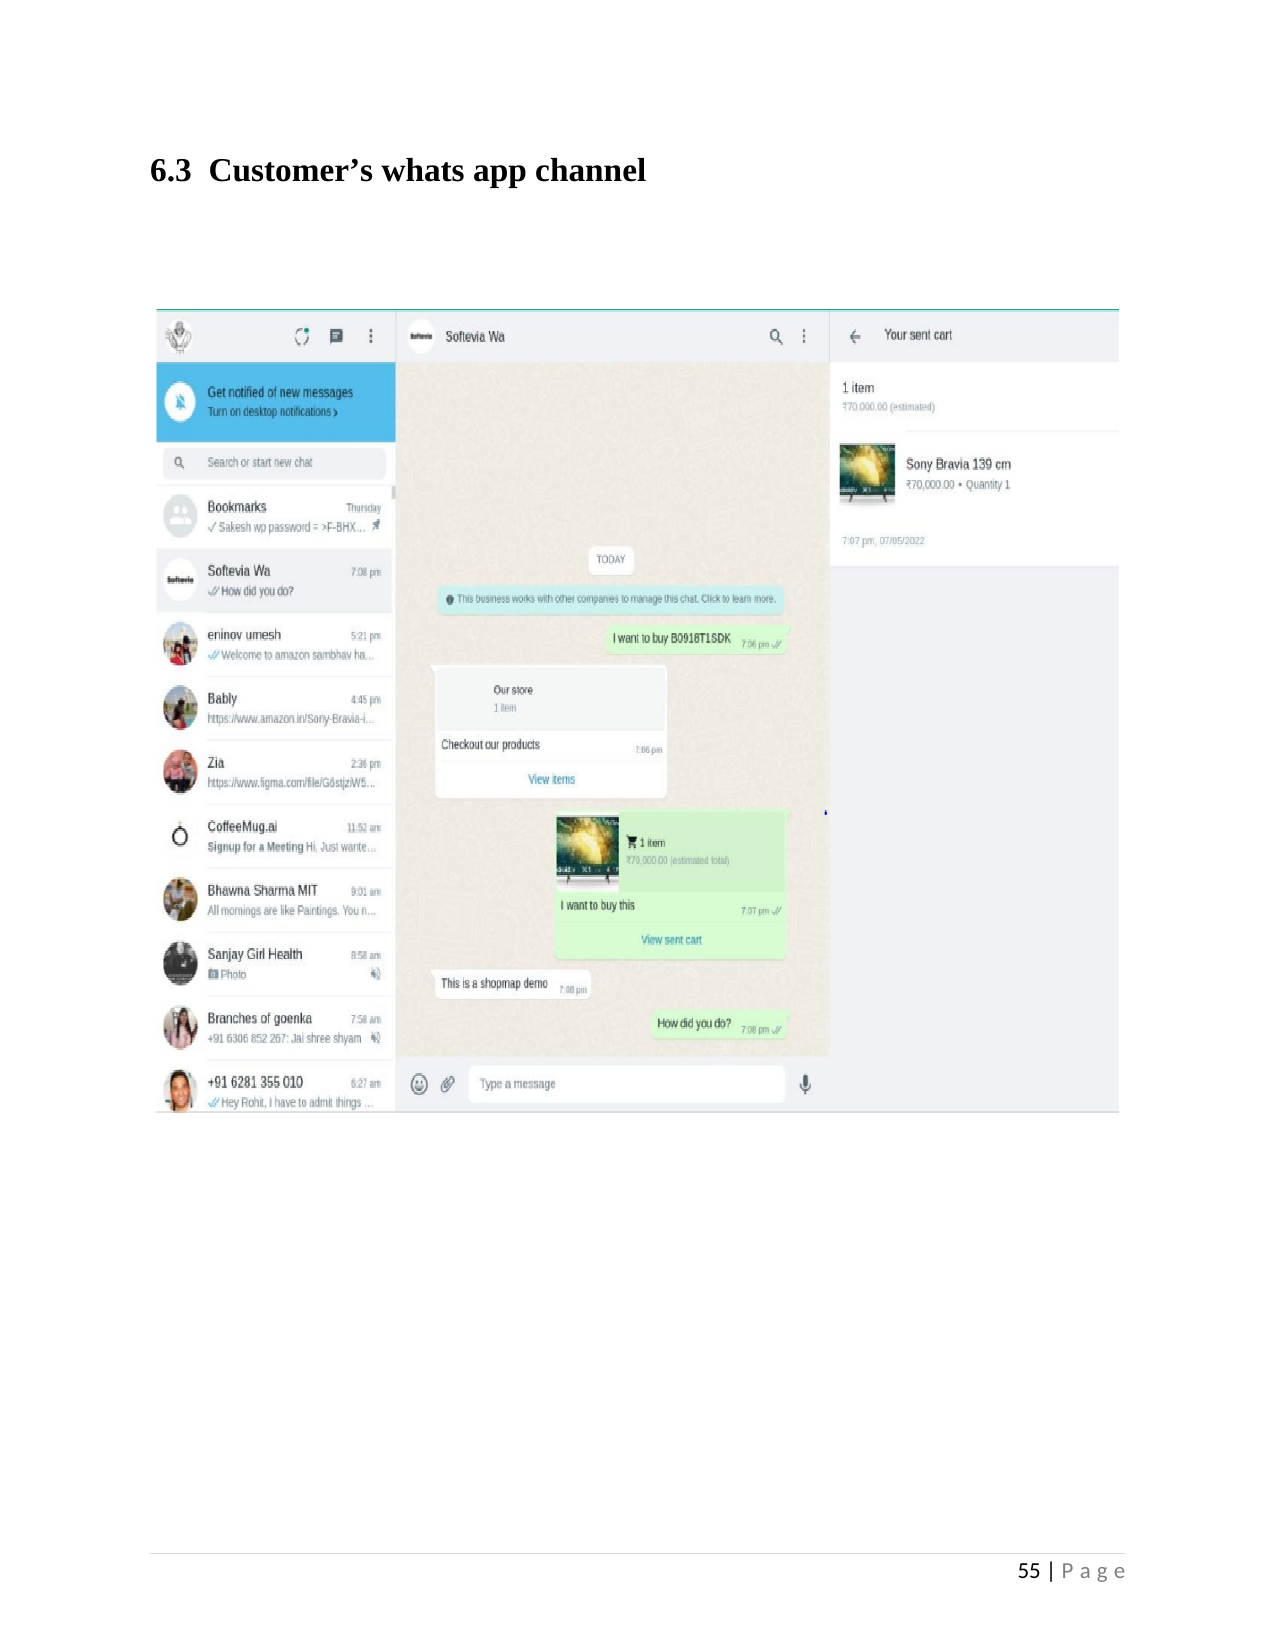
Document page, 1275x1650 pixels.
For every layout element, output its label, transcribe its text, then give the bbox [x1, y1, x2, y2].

picture [150, 298, 1130, 1126]
text 6.3 Customer’s whats app channel [150, 150, 1125, 188]
